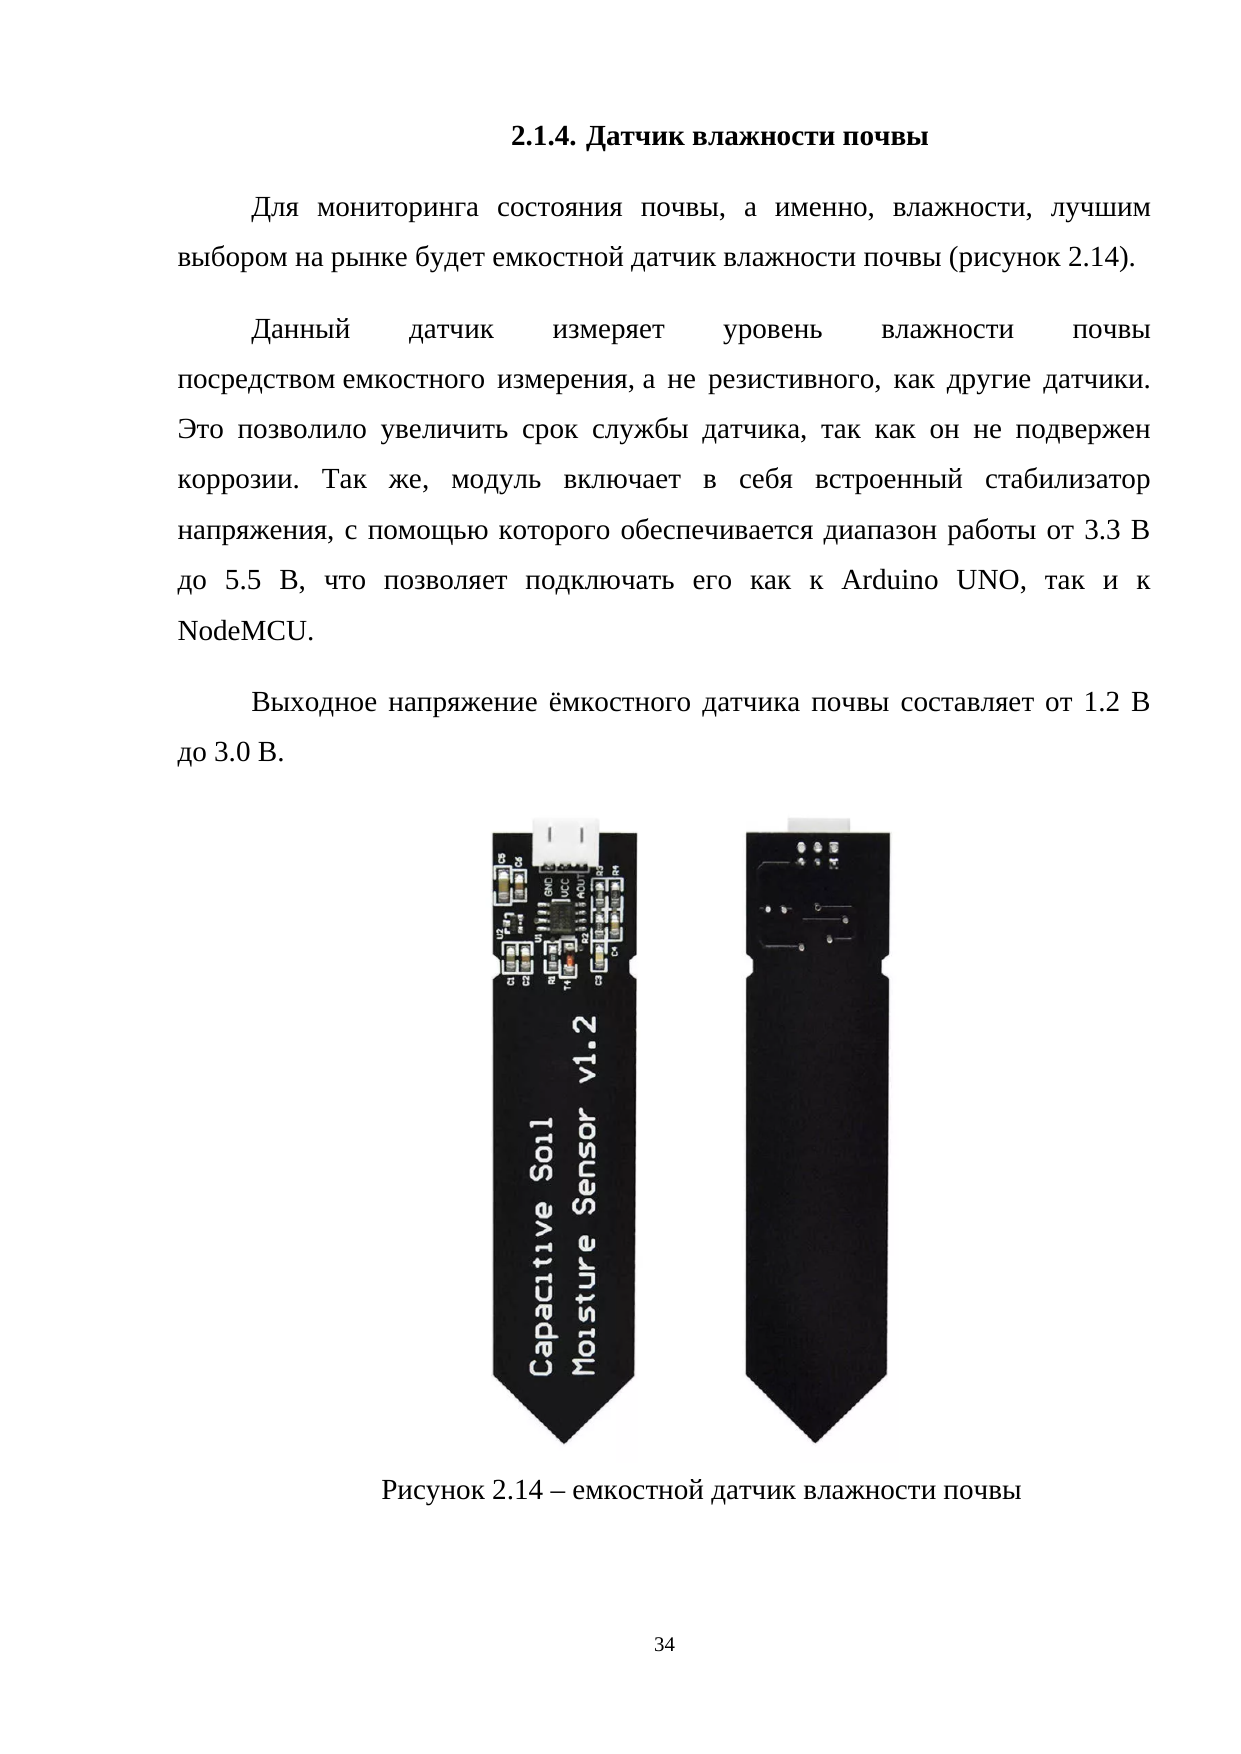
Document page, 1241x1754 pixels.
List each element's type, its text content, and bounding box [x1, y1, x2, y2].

text Рисунок 2.14 – емкостной датчик влажности почвы [177, 1472, 1152, 1506]
text Данный датчик измеряет уровень влажности почвы посредством емкостного измерения, а не резистивного, как другие датчики. Это позволило увеличить срок службы датчика, так как он не подвержен коррозии. Так же, модуль включает в себя встроенный стабилизатор напряжения, с помощью которого обеспечивается диапазон работы от 3.3 В до 5.5 В, что позволяет подключать его как к Arduino UNO, так и к NodeMCU. [177, 311, 1152, 646]
list Датчик влажности почвы [288, 118, 1152, 152]
text Для мониторинга состояния почвы, а именно, влажности, лучшим выбором на рынке будет емкостной датчик влажности почвы (рисунок 2.14). [177, 189, 1152, 273]
picture [474, 805, 929, 1463]
text Выходное напряжение ёмкостного датчика почвы составляет от 1.2 В до 3.0 В. [177, 684, 1152, 768]
